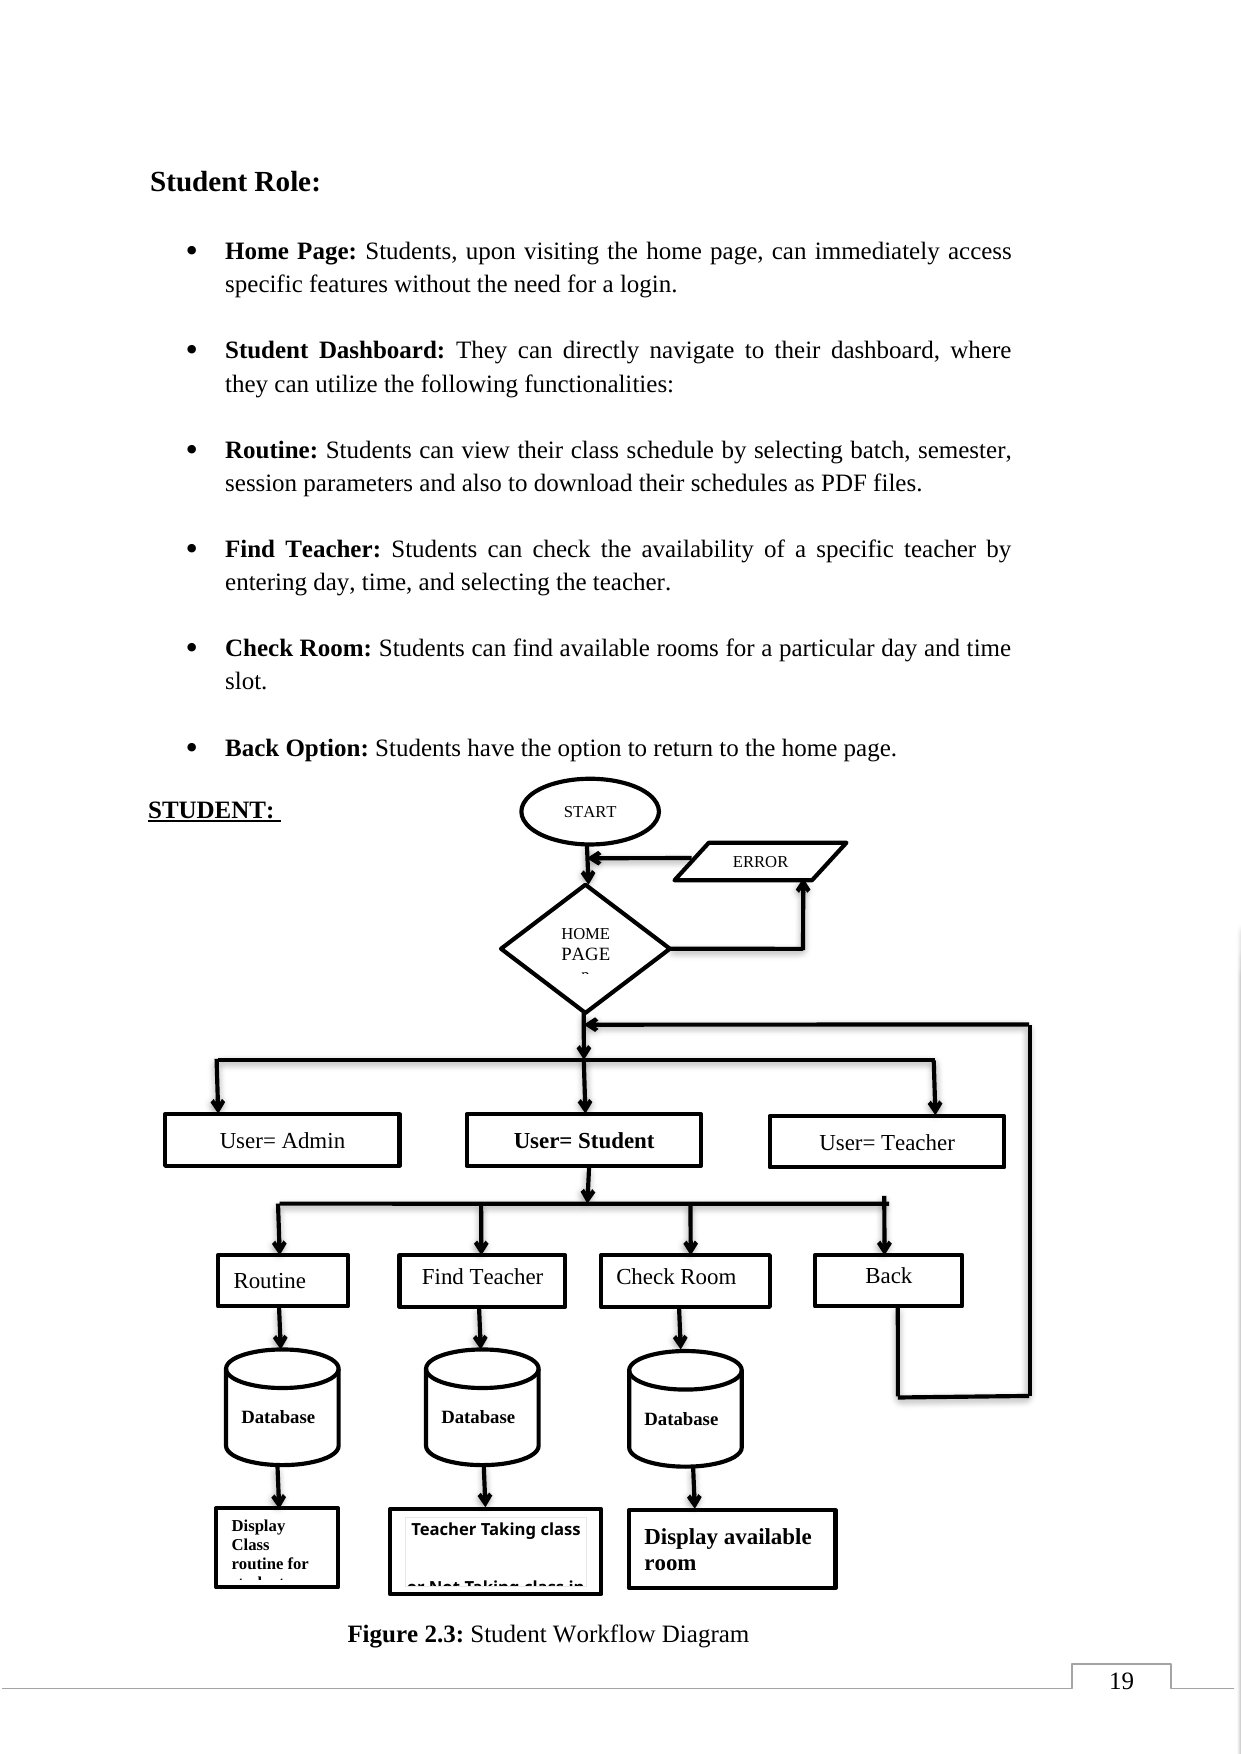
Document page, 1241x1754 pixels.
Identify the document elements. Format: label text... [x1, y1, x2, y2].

list Routine: Students can view their class schedule by selecting batch, semester, session parameters and also to download their schedules as PDF files. [187, 435, 1012, 497]
list Back Option: Students have the option to return to the home page. [187, 733, 1012, 761]
text Student Role: [150, 164, 1012, 198]
list Find Teacher: Students can check the availability of a specific teacher by entering day, time, and selecting the teacher. [187, 534, 1012, 596]
text STUDENT: [110, 795, 526, 824]
list Student Dashboard: They can directly navigate to their dashboard, where they can utilize the following functionalities: [187, 336, 1012, 397]
list Check Room: Students can find available rooms for a particular day and time slot. [187, 633, 1012, 695]
list Home Page: Students, upon visiting the home page, can immediately access specific features without the need for a login. [187, 236, 1012, 298]
text STUDENT: [654, 795, 1157, 824]
